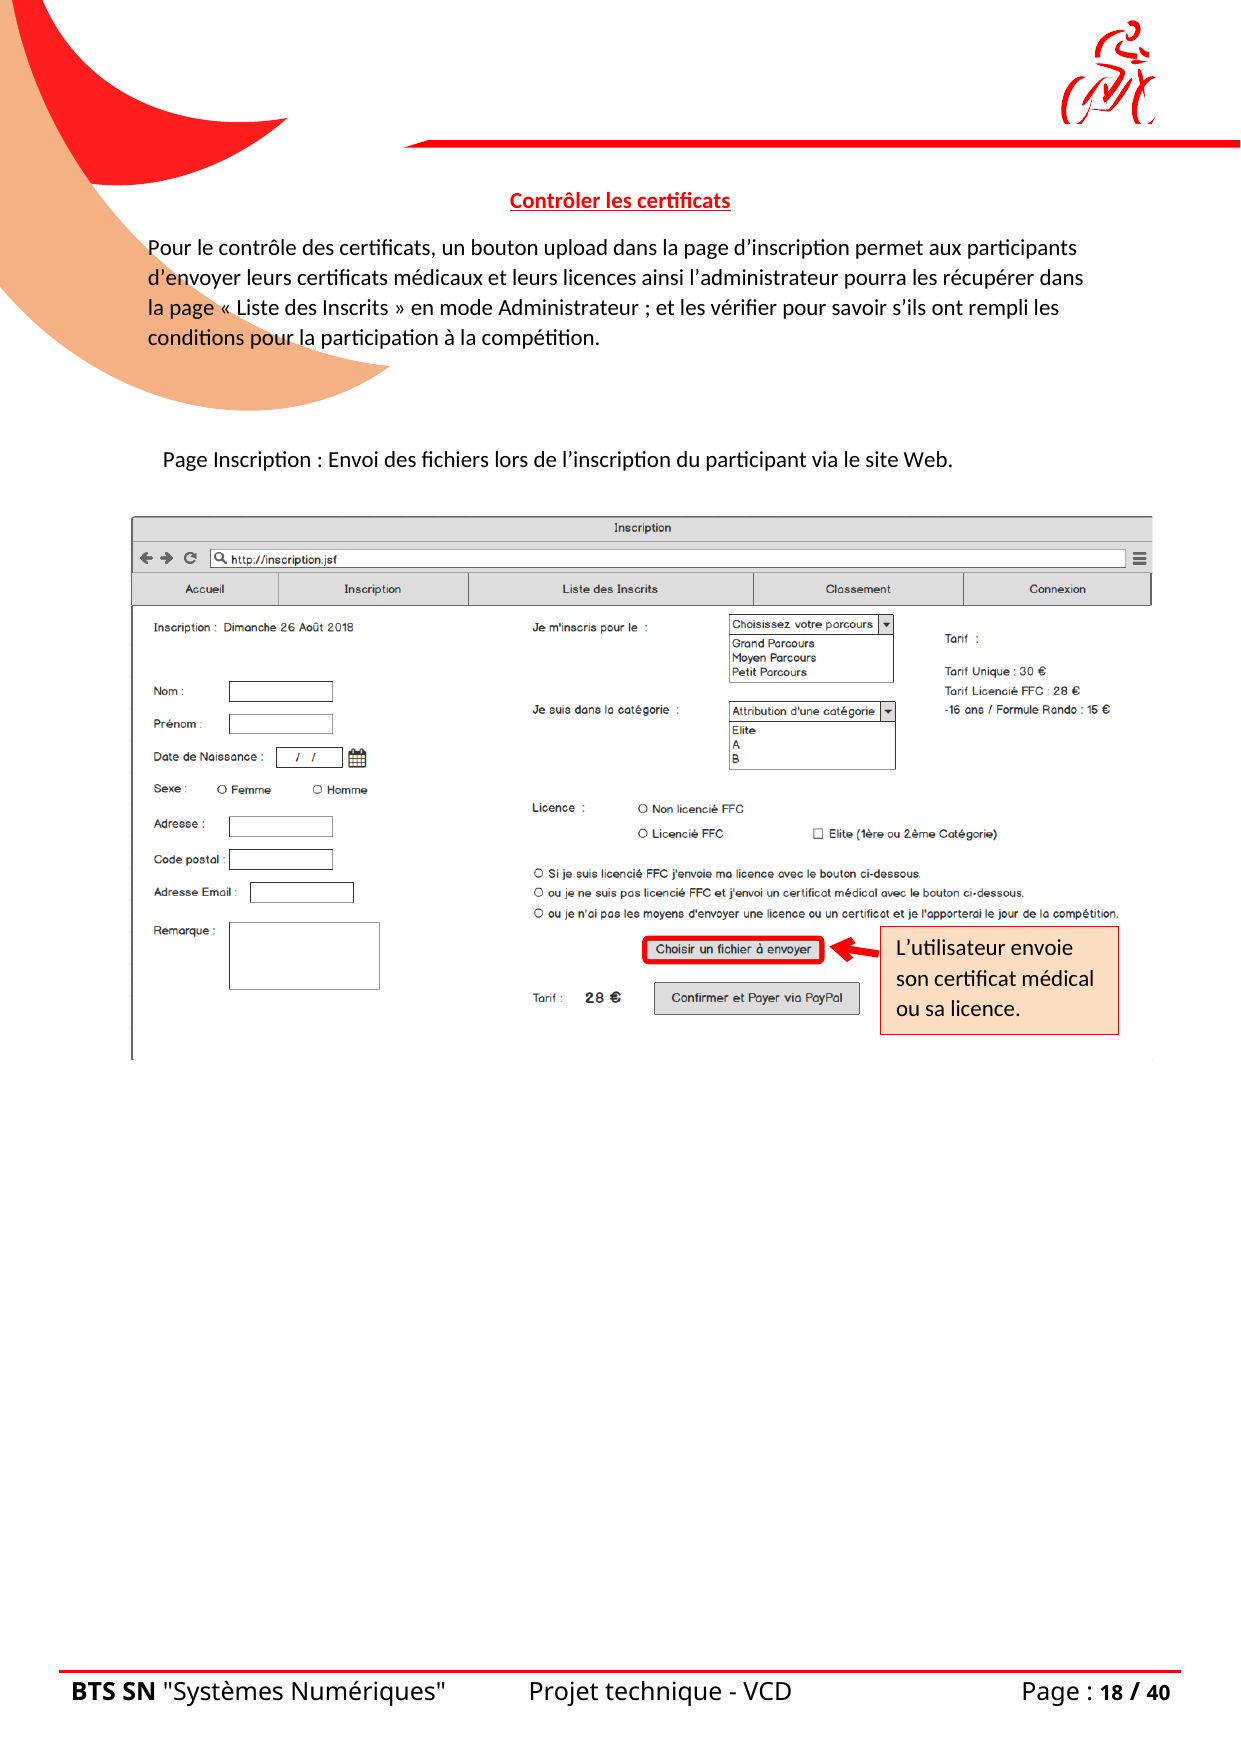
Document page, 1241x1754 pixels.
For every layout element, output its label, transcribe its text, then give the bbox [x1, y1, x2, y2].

picture [127, 515, 1153, 1059]
picture [1061, 20, 1158, 124]
text Pour le contrôle des certificats, un bouton upload dans la page d’inscription permet aux participants d’envoyer leurs certificats médicaux et leurs licences ainsi l’administrateur pourra les récupérer dans la page « Liste des Inscrits » en mode Administrateur ; et les vérifier pour savoir s’ils ont rempli les conditions pour la participation à la compétition. [148, 233, 1093, 351]
text Contrôler les certificats [148, 186, 1093, 214]
